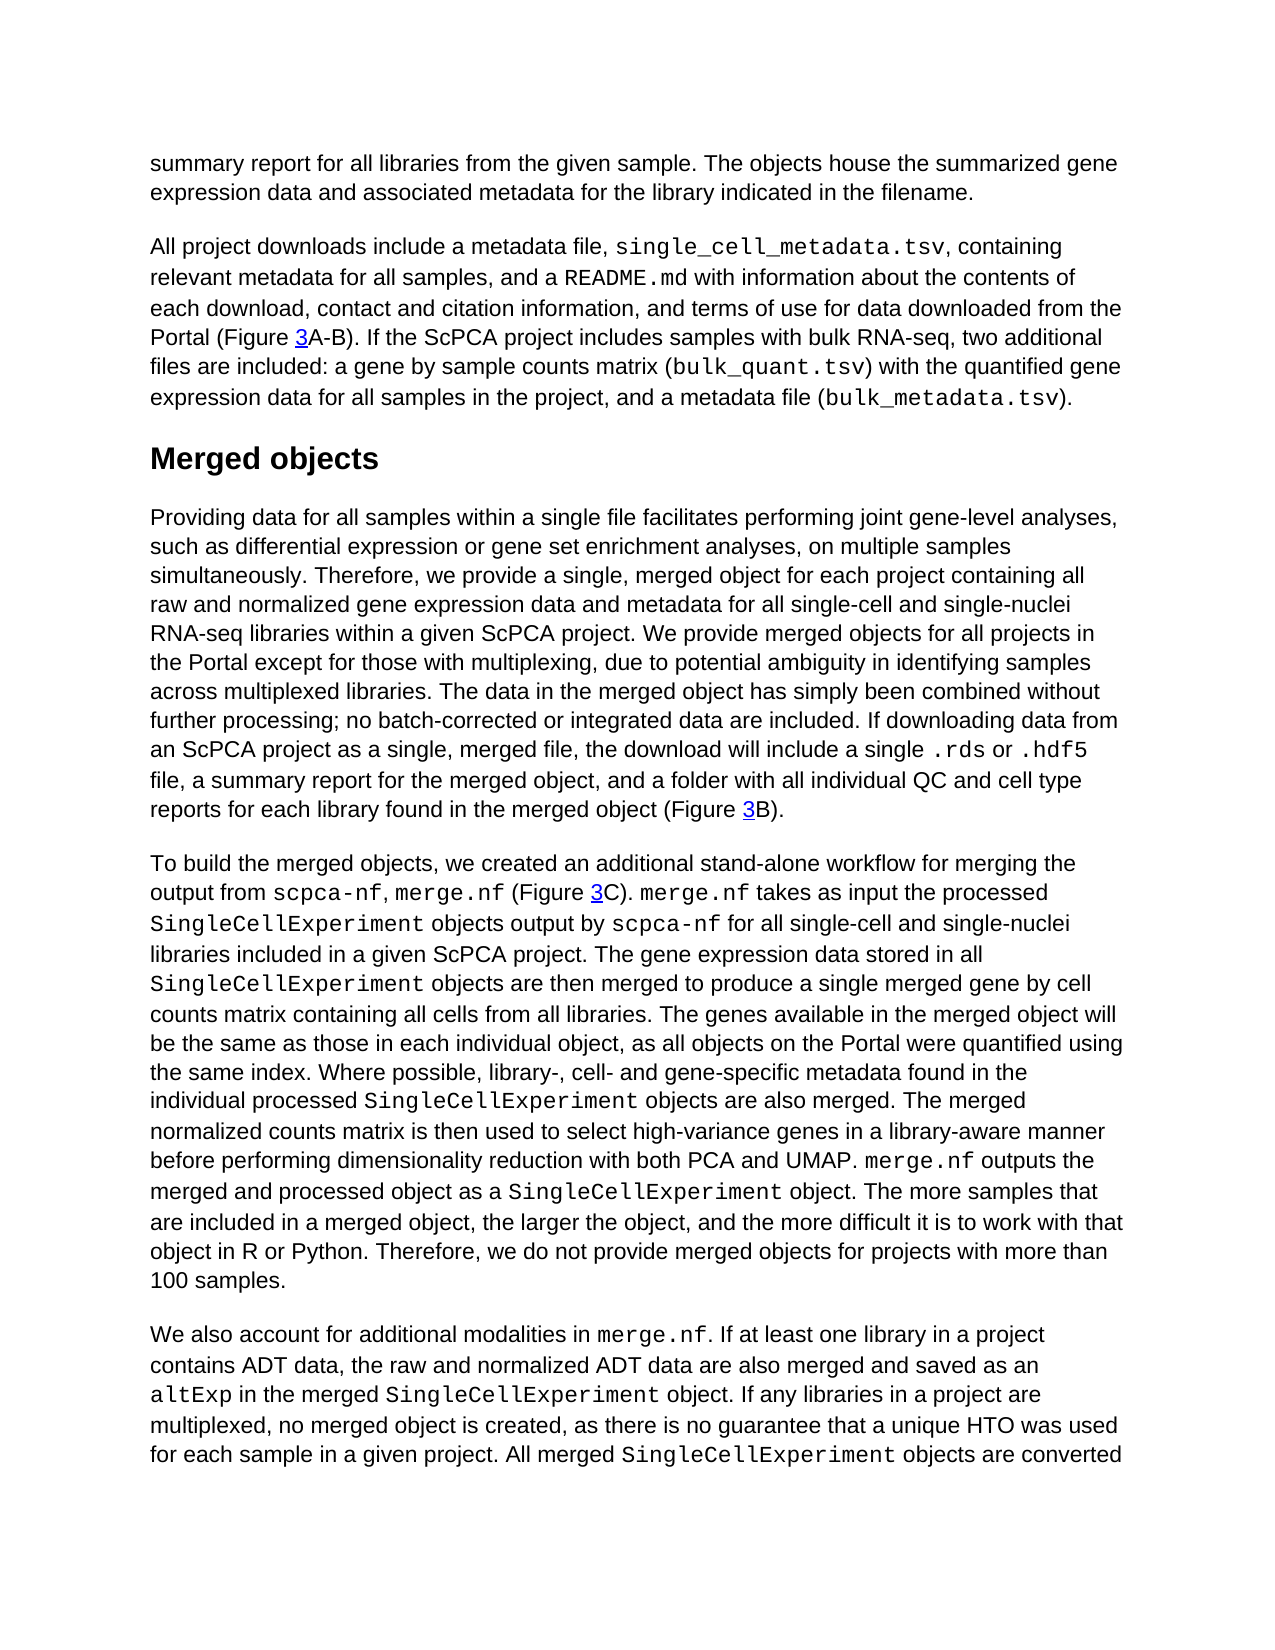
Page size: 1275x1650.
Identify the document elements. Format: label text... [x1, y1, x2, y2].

text To build the merged objects, we created an additional stand-alone workflow for merging the output from scpca-nf, merge.nf (Figure 3C). merge.nf takes as input the processed SingleCellExperiment objects output by scpca-nf for all single-cell and single-nuclei libraries included in a given ScPCA project. The gene expression data stored in all SingleCellExperiment objects are then merged to produce a single merged gene by cell counts matrix containing all cells from all libraries. The genes available in the merged object will be the same as those in each individual object, as all objects on the Portal were quantified using the same index. Where possible, library-, cell- and gene-specific metadata found in the individual processed SingleCellExperiment objects are also merged. The merged normalized counts matrix is then used to select high-variance genes in a library-aware manner before performing dimensionality reduction with both PCA and UMAP. merge.nf outputs the merged and processed object as a SingleCellExperiment object. The more samples that are included in a merged object, the larger the object, and the more difficult it is to work with that object in R or Python. Therefore, we do not provide merged objects for projects with more than 100 samples. [150, 850, 1125, 1293]
text Providing data for all samples within a single file facilitates performing joint gene-level analyses, such as differential expression or gene set enrichment analyses, on multiple samples simultaneously. Therefore, we provide a single, merged object for each project containing all raw and normalized gene expression data and metadata for all single-cell and single-nuclei RNA-seq libraries within a given ScPCA project. We provide merged objects for all projects in the Portal except for those with multiplexing, due to potential ambiguity in identifying samples across multiplexed libraries. The data in the merged object has simply been combined without further processing; no batch-corrected or integrated data are included. If downloading data from an ScPCA project as a single, merged file, the download will include a single .rds or .hdf5 file, a summary report for the merged object, and a folder with all individual QC and cell type reports for each library found in the merged object (Figure 3B). [150, 504, 1125, 822]
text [150, 1321, 1125, 1469]
text All project downloads include a metadata file, single_cell_metadata.tsv, containing relevant metadata for all samples, and a README.md with information about the contents of each download, contact and citation information, and terms of use for data downloaded from the Portal (Figure 3A-B). If the ScPCA project includes samples with bulk RNA-seq, two additional files are included: a gene by sample counts matrix (bulk_quant.tsv) with the quantified gene expression data for all samples in the project, and a metadata file (bulk_metadata.tsv). [150, 233, 1125, 412]
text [150, 150, 1125, 205]
subtitle Merged objects [150, 440, 1125, 476]
